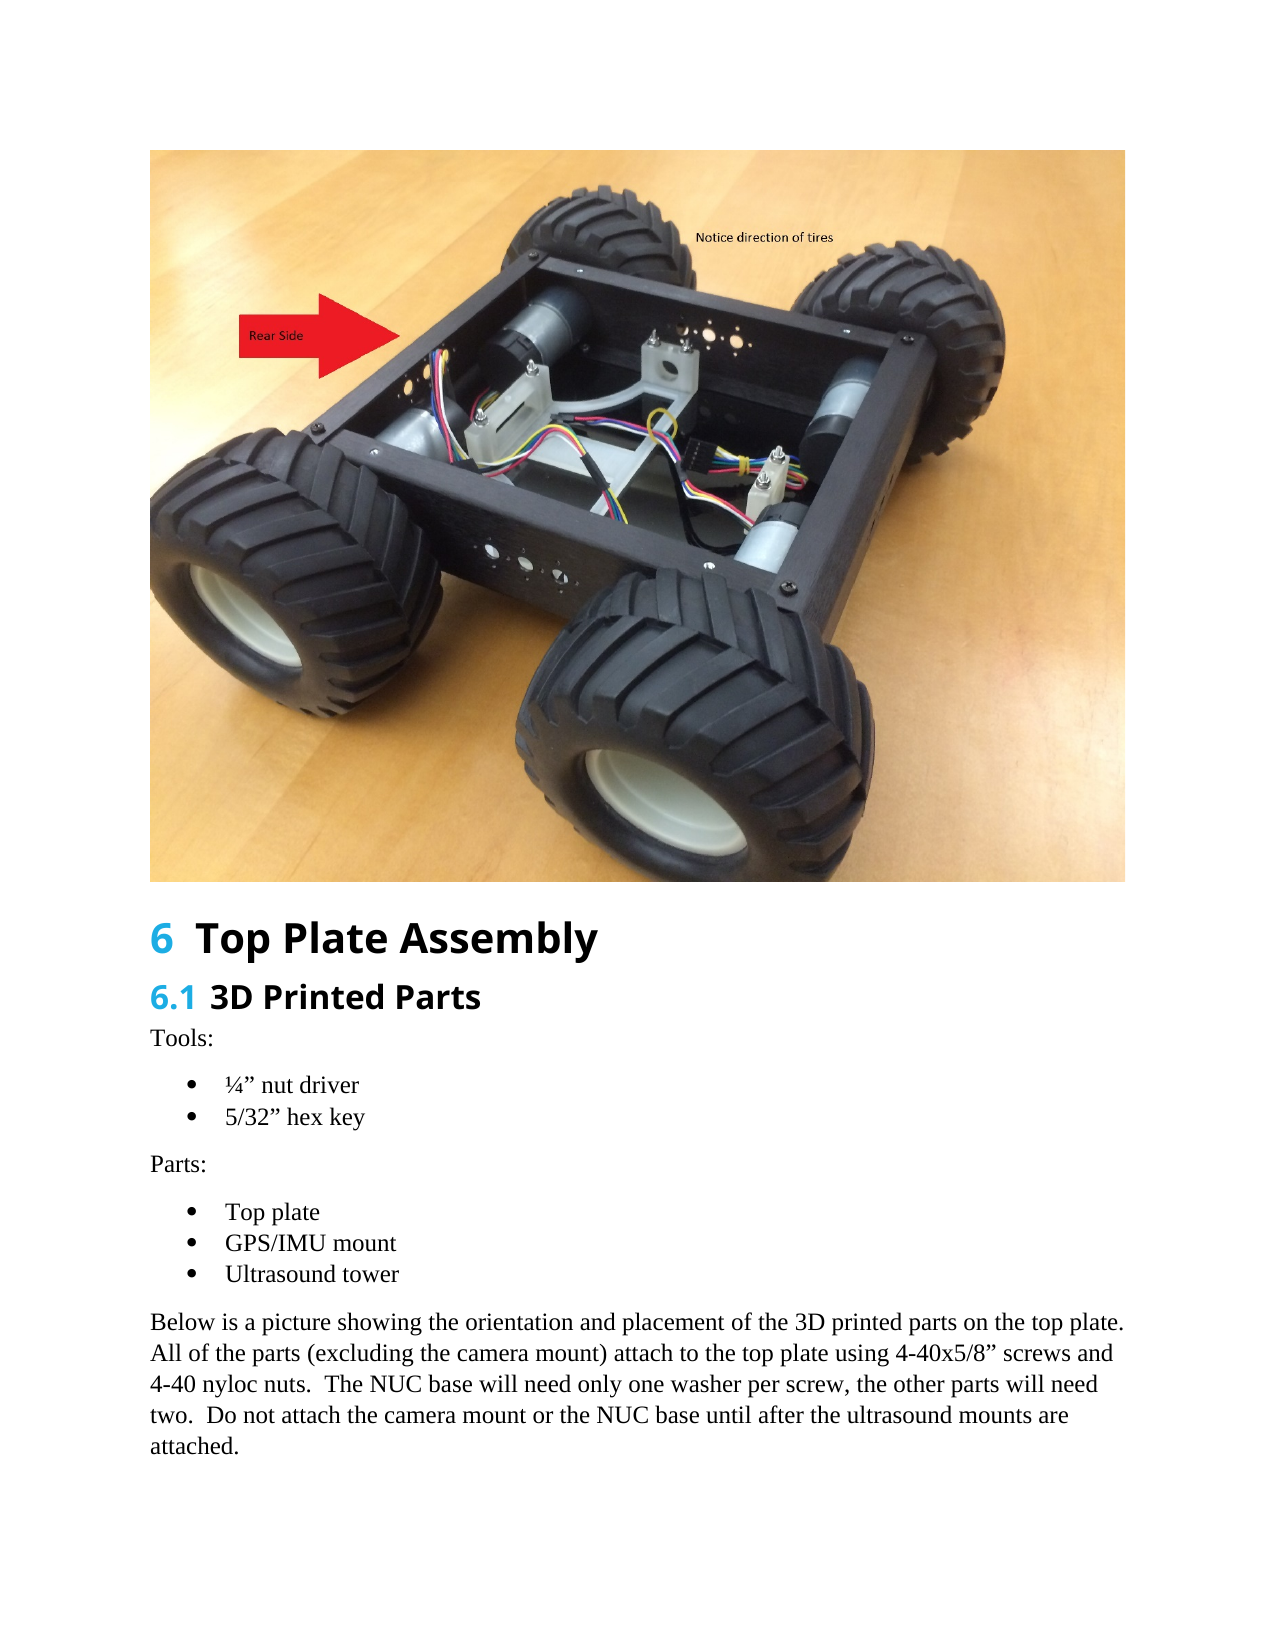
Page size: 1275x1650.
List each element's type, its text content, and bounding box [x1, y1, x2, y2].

list GPS/IMU mount [187, 1228, 1125, 1257]
text Tools: [150, 1023, 1125, 1052]
subtitle Top Plate Assembly [150, 908, 1125, 965]
list 5/32” hex key [187, 1102, 1125, 1130]
picture [150, 150, 1125, 882]
list ¼” nut driver [187, 1071, 1125, 1099]
subtitle 3D Printed Parts [150, 974, 1125, 1019]
text Parts: [150, 1149, 1125, 1178]
list Top plate [187, 1197, 1125, 1226]
text Below is a picture showing the orientation and placement of the 3D printed parts on the top plate. All of the parts (excluding the camera mount) attach to the top plate using 4-40x5/8” screws and 4-40 nyloc nuts. The NUC base will need only one washer per screw, the other parts will need two. Do not attach the camera mount or the NUC base until after the ultrasound mounts are attached. [150, 1307, 1125, 1460]
list Ultrasound tower [187, 1259, 1125, 1288]
